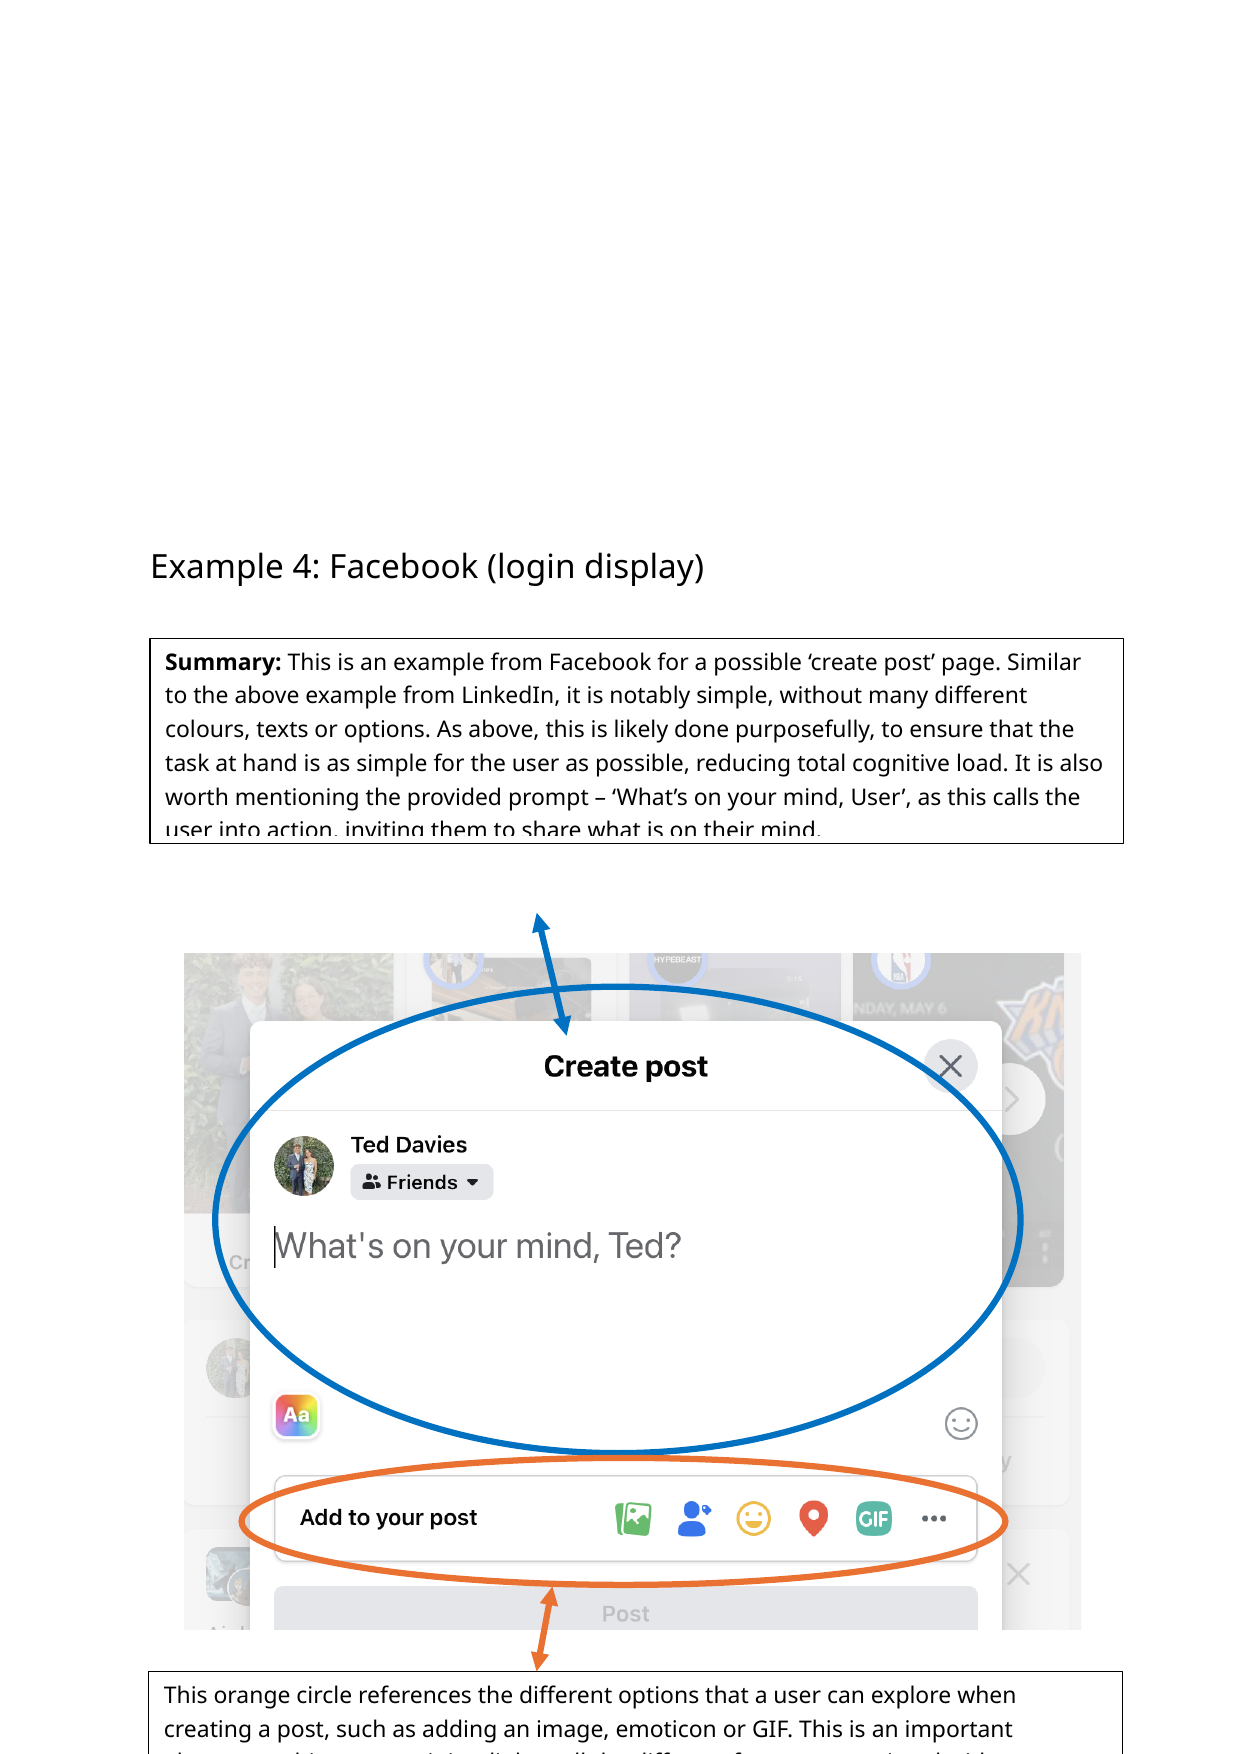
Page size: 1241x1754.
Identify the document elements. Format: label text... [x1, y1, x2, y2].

text Example 4: Facebook (login display) [150, 542, 1090, 588]
picture [548, 953, 1082, 1630]
picture [245, 1462, 1002, 1581]
picture [219, 990, 1017, 1449]
picture [184, 953, 561, 1630]
